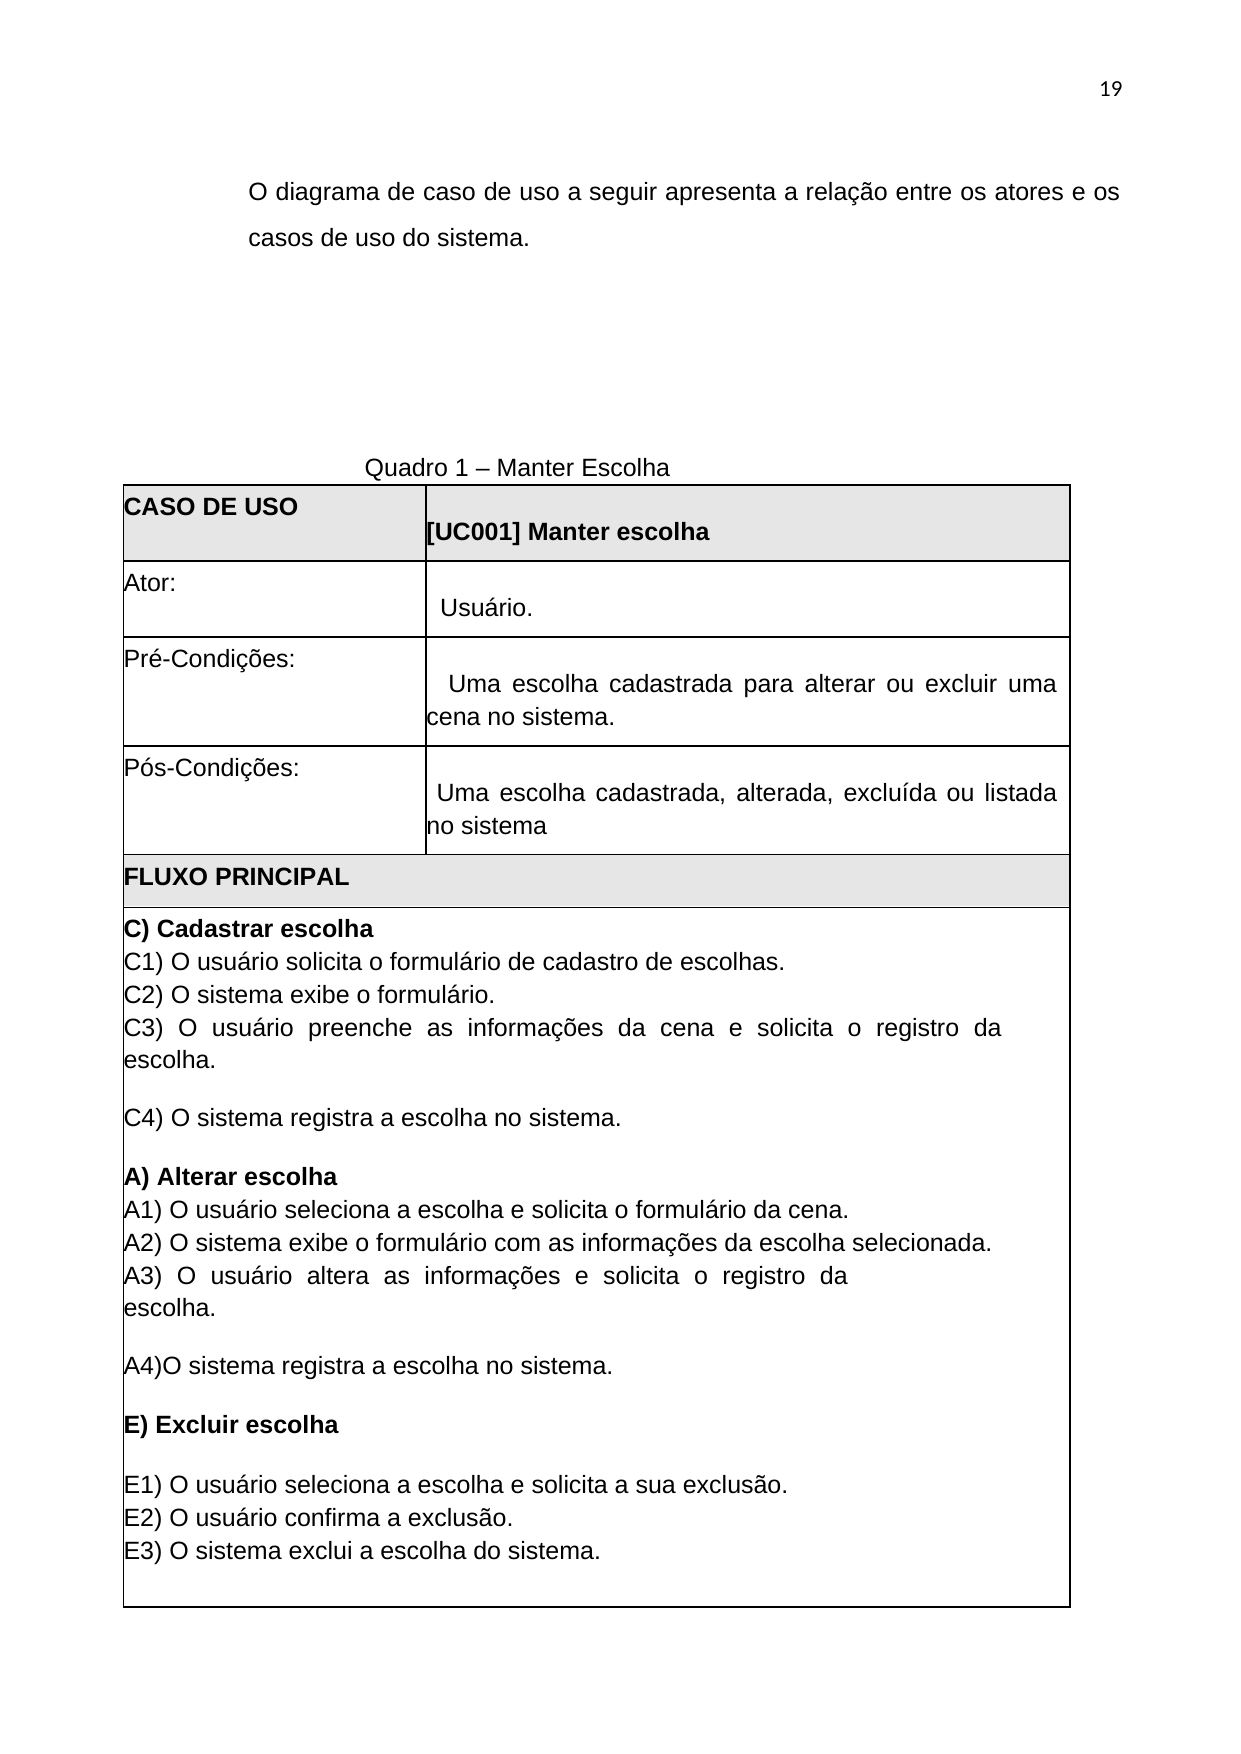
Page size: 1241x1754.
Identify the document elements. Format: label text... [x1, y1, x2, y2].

table_header CASO DE USO [124, 486, 425, 560]
text O diagrama de caso de uso a seguir apresenta a relação entre os atores e os casos de uso do sistema. [248, 177, 1122, 252]
table_cell Pós-Condições: [124, 747, 425, 854]
table_header [UC001] Manter escolha [427, 486, 1069, 560]
text Quadro 1 ‒ Manter Escolha [177, 453, 1122, 482]
table_cell Uma escolha cadastrada para alterar ou excluir uma cena no sistema. [427, 638, 1069, 745]
table_cell Pré-Condições: [124, 638, 425, 745]
table_cell Usuário. [427, 562, 1069, 636]
table_cell Ator: [124, 562, 425, 636]
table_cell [124, 908, 1069, 1606]
table_cell Uma escolha cadastrada, alterada, excluída ou listada no sistema [427, 747, 1069, 854]
table_cell FLUXO PRINCIPAL [124, 855, 1069, 906]
